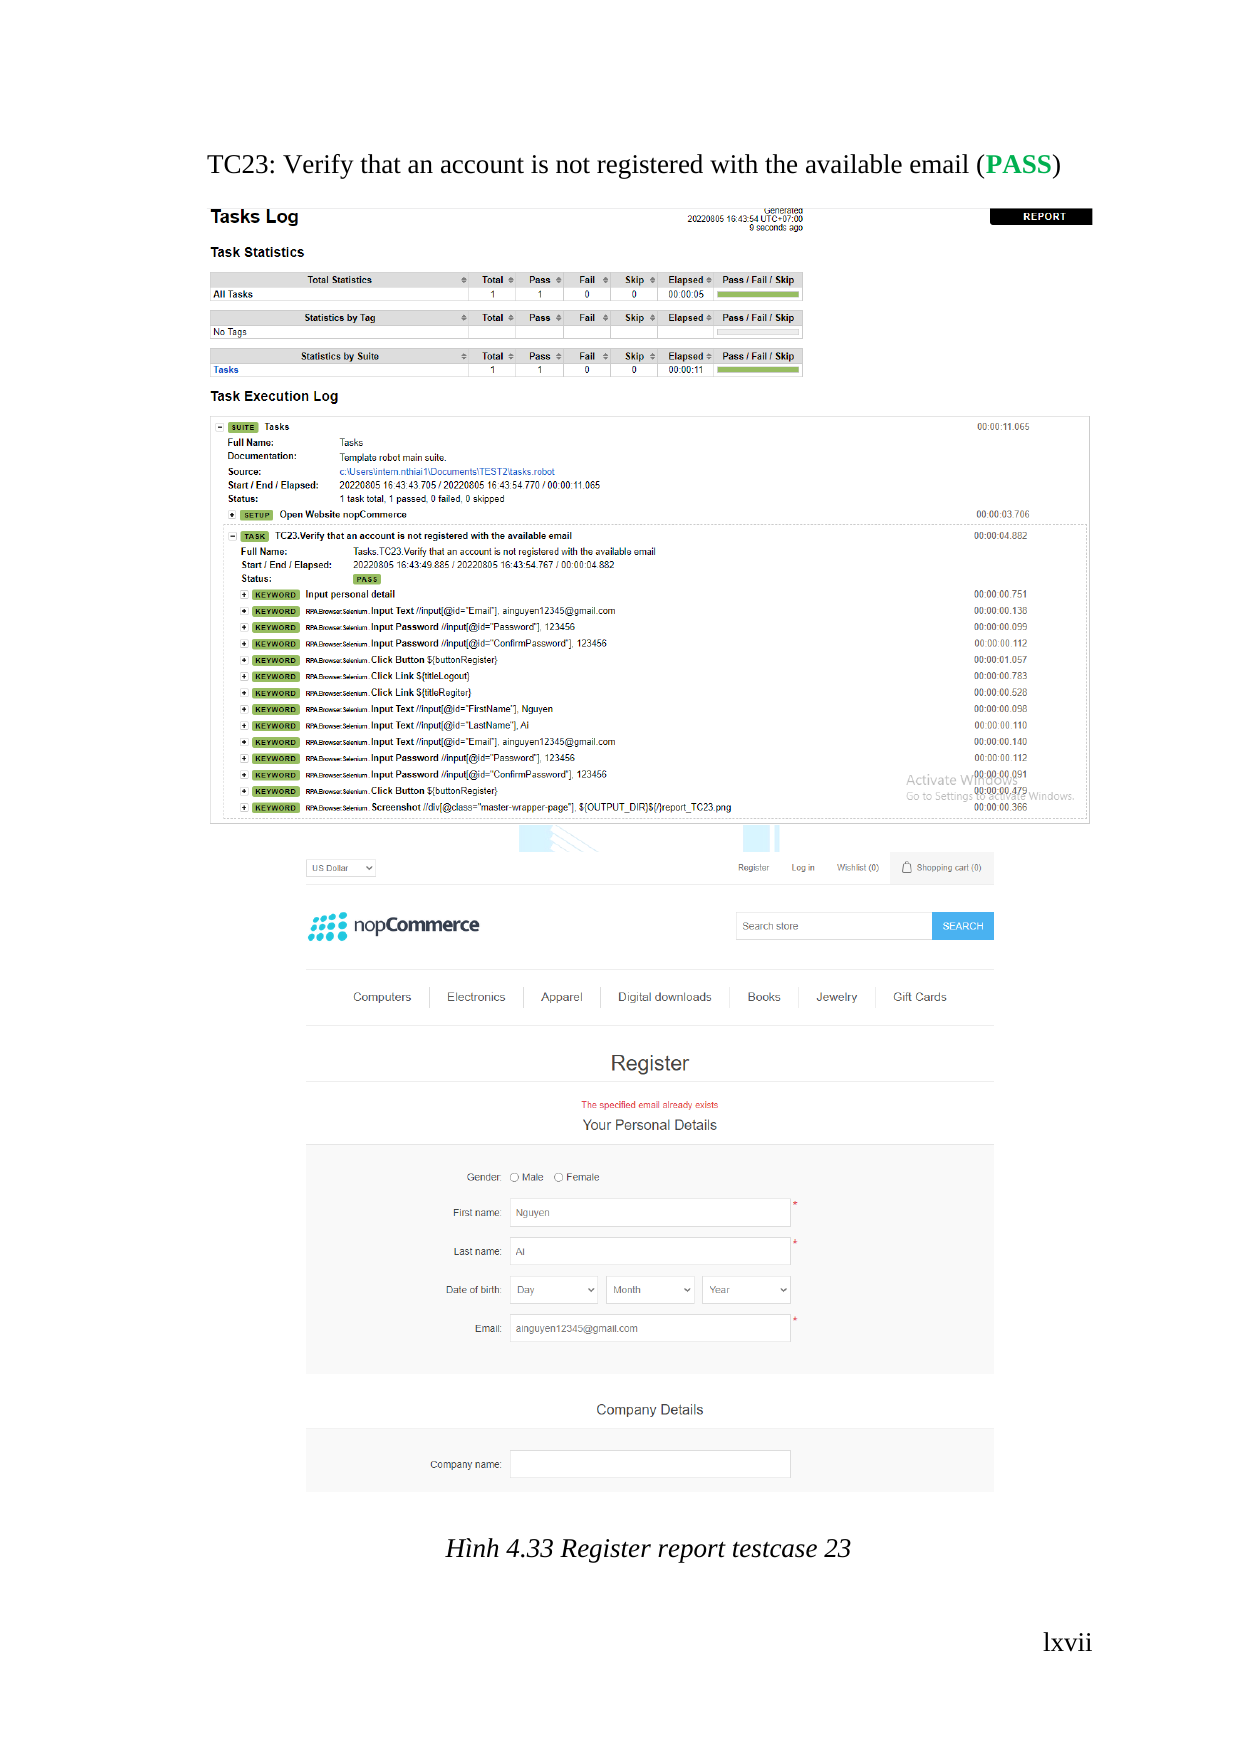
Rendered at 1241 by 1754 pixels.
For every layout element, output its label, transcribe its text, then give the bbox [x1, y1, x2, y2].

text TC23: Verify that an account is not registered with the available email (PASS) [207, 148, 1092, 179]
picture [206, 206, 1093, 825]
picture [206, 852, 1093, 1492]
